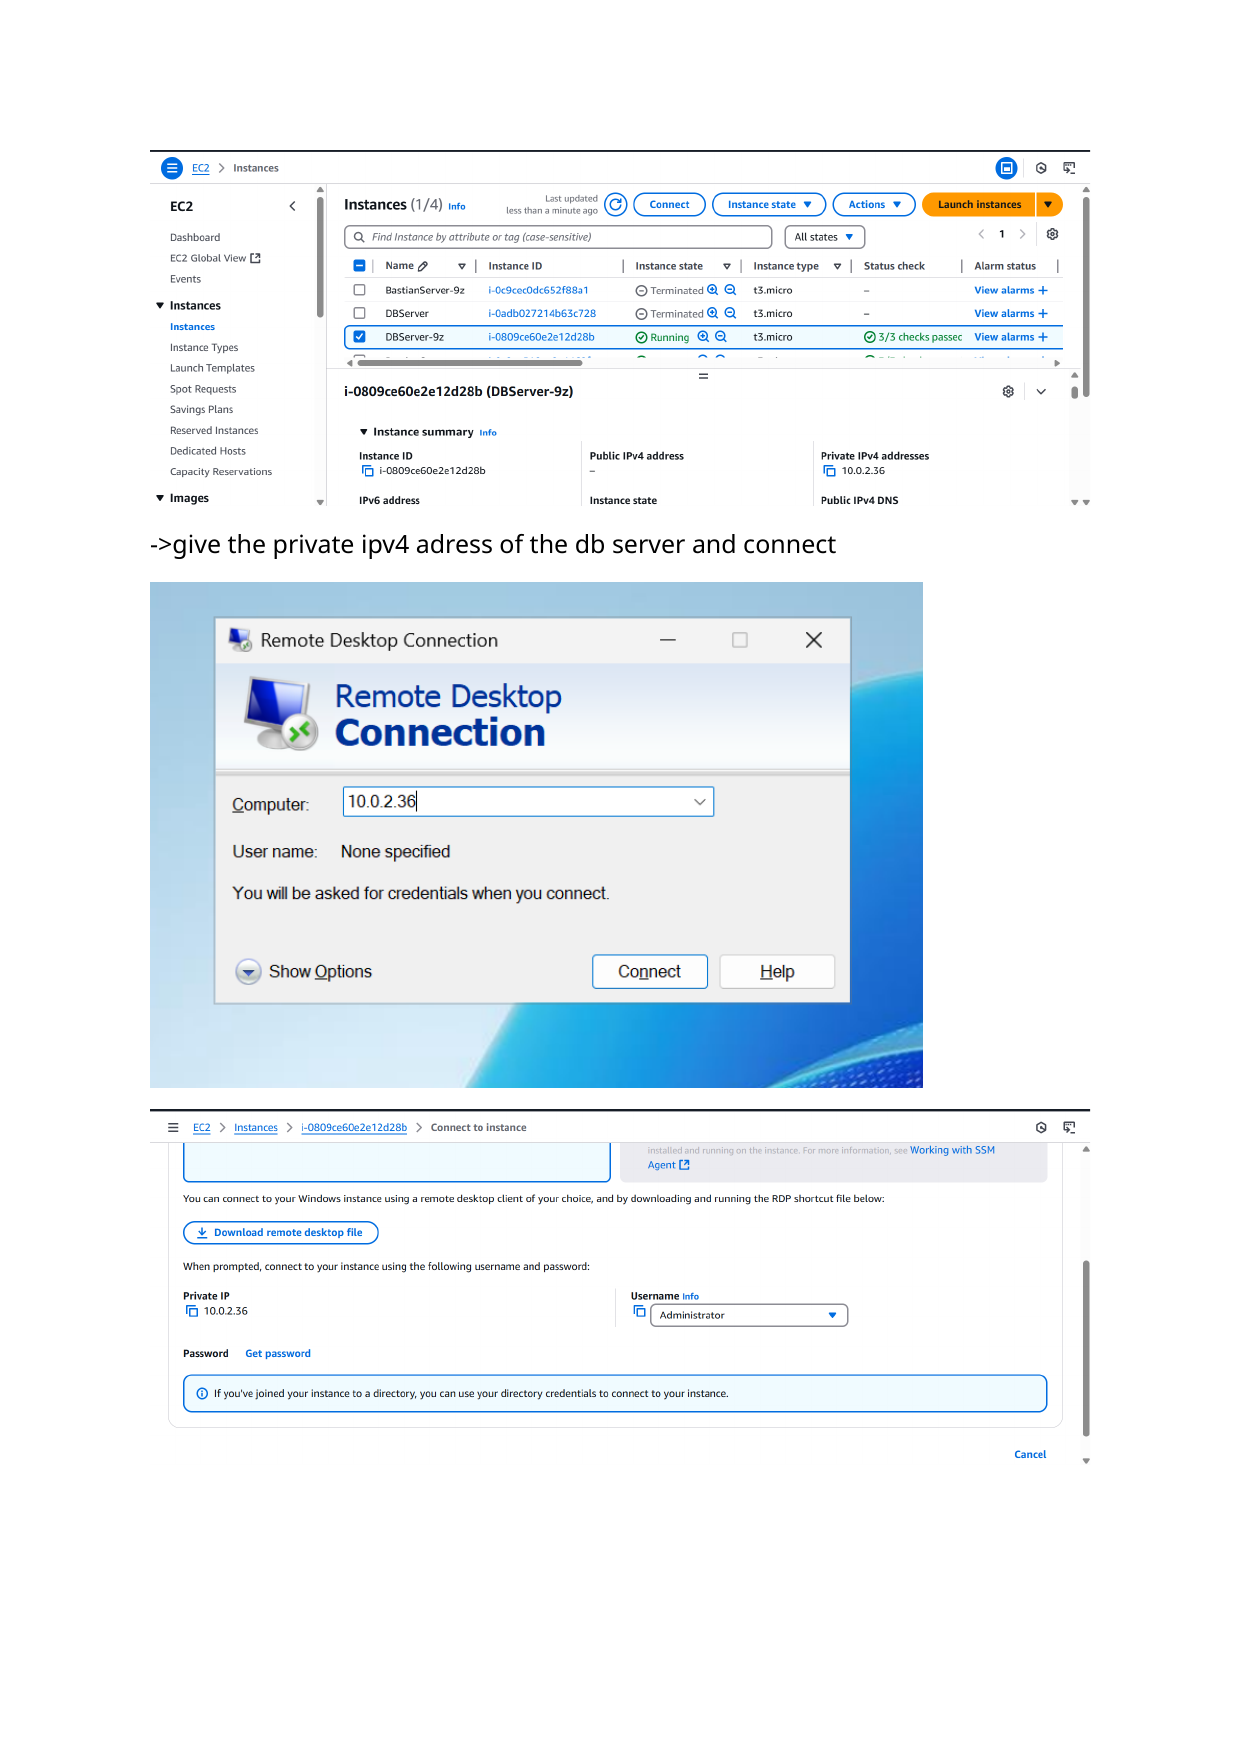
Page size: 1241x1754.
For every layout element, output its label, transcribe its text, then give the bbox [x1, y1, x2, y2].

picture [150, 150, 1091, 506]
picture [150, 1109, 1091, 1465]
text ->give the private ipv4 adress of the db server and connect [150, 527, 1090, 561]
picture [150, 582, 923, 1088]
